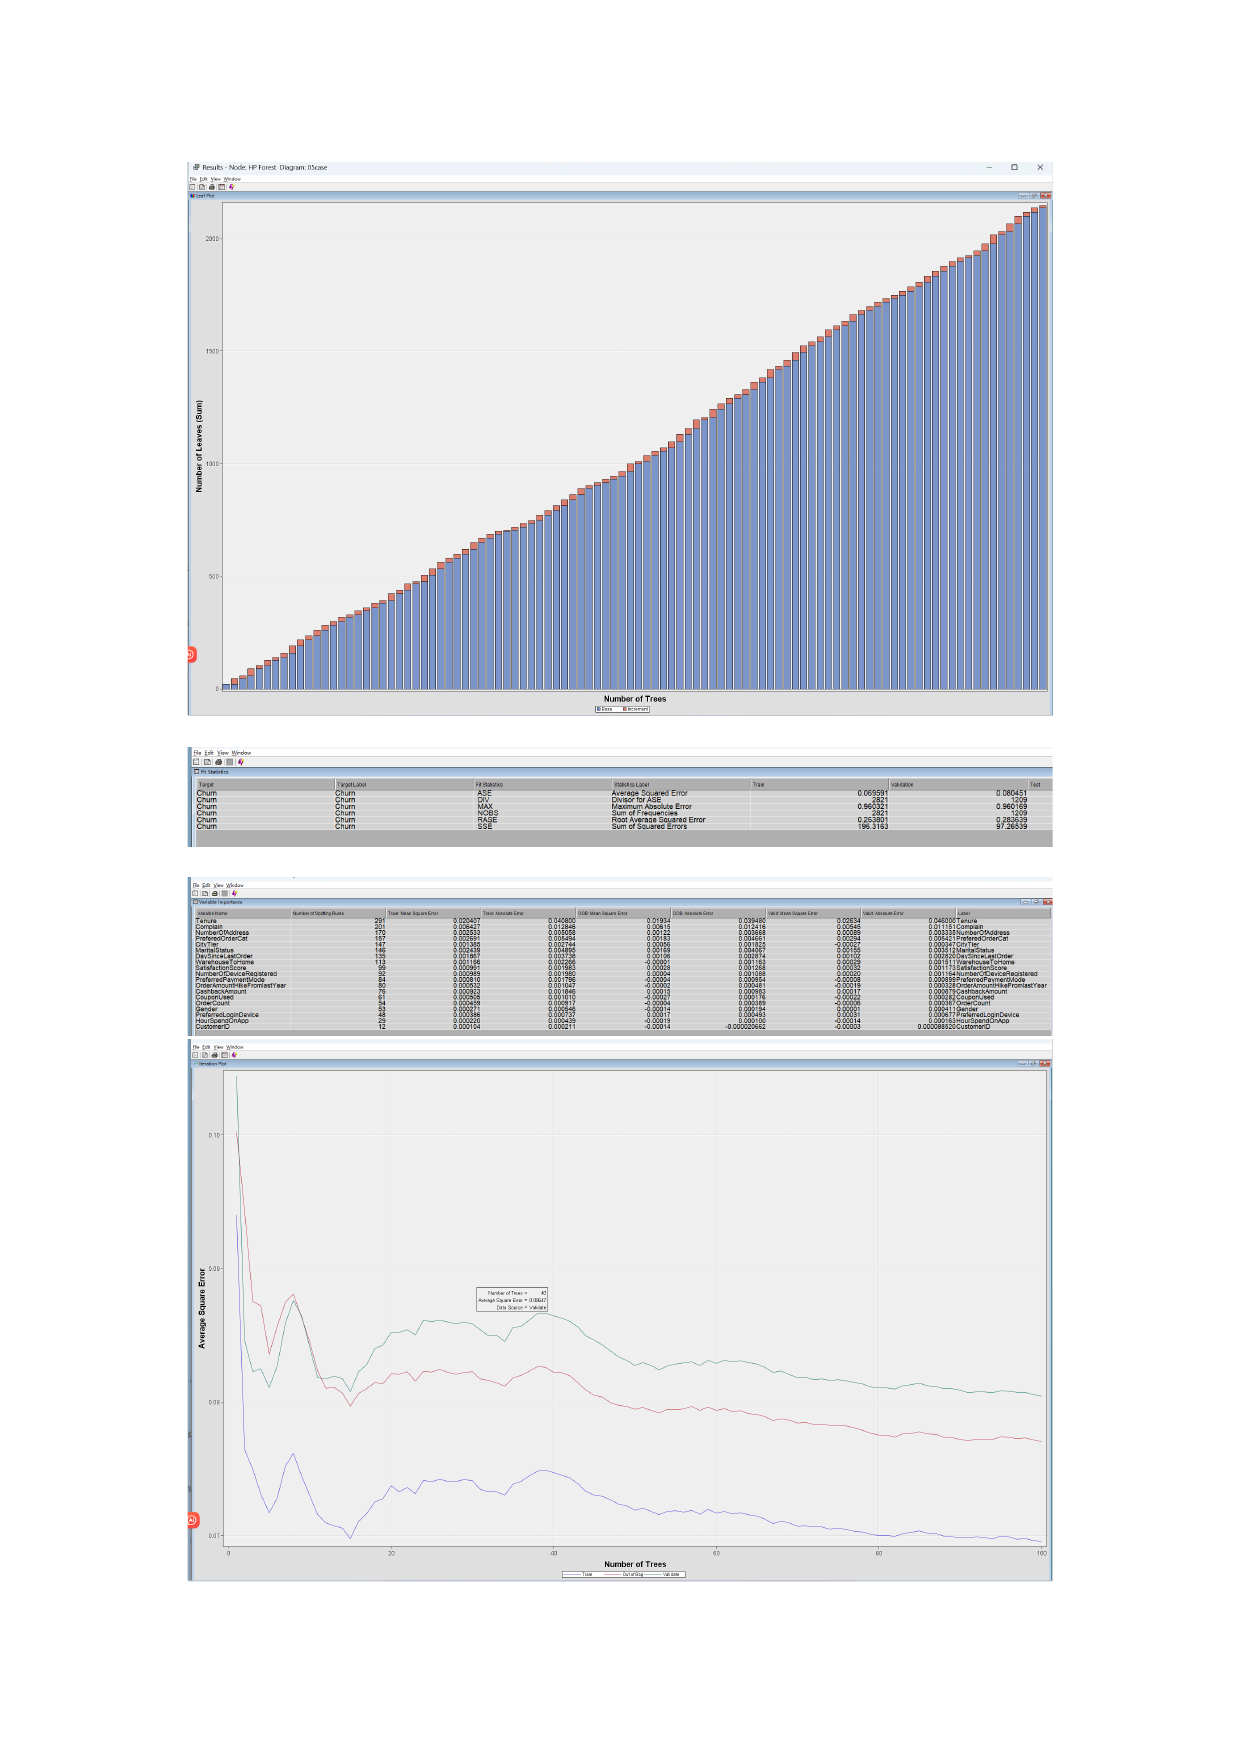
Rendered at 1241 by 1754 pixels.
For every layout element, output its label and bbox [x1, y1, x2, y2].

picture [187, 747, 1053, 847]
picture [187, 1039, 1053, 1582]
picture [187, 877, 1053, 1036]
picture [187, 162, 1053, 716]
